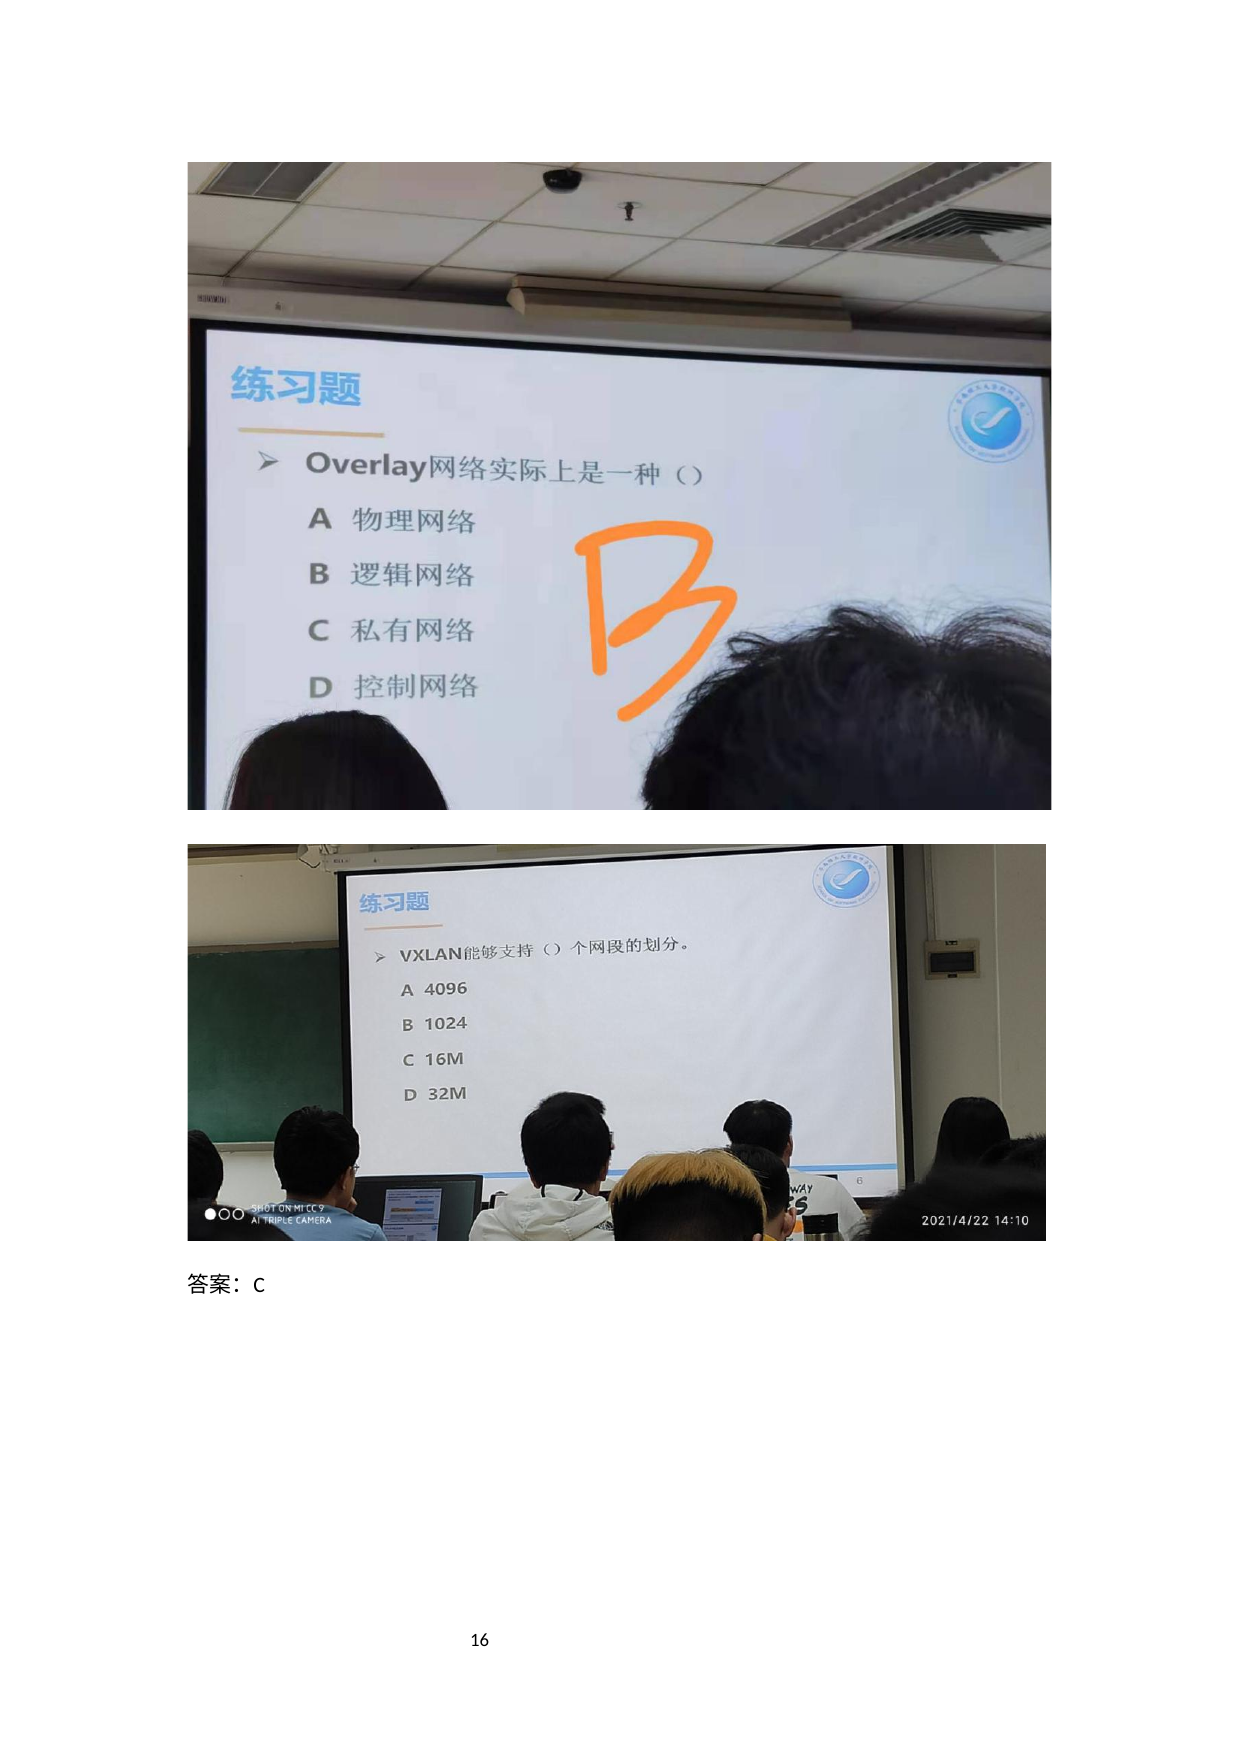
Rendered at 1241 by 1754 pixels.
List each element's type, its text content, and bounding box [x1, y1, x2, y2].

text 答案：C [187, 1267, 1053, 1299]
picture [187, 162, 1052, 810]
picture [187, 844, 1046, 1241]
